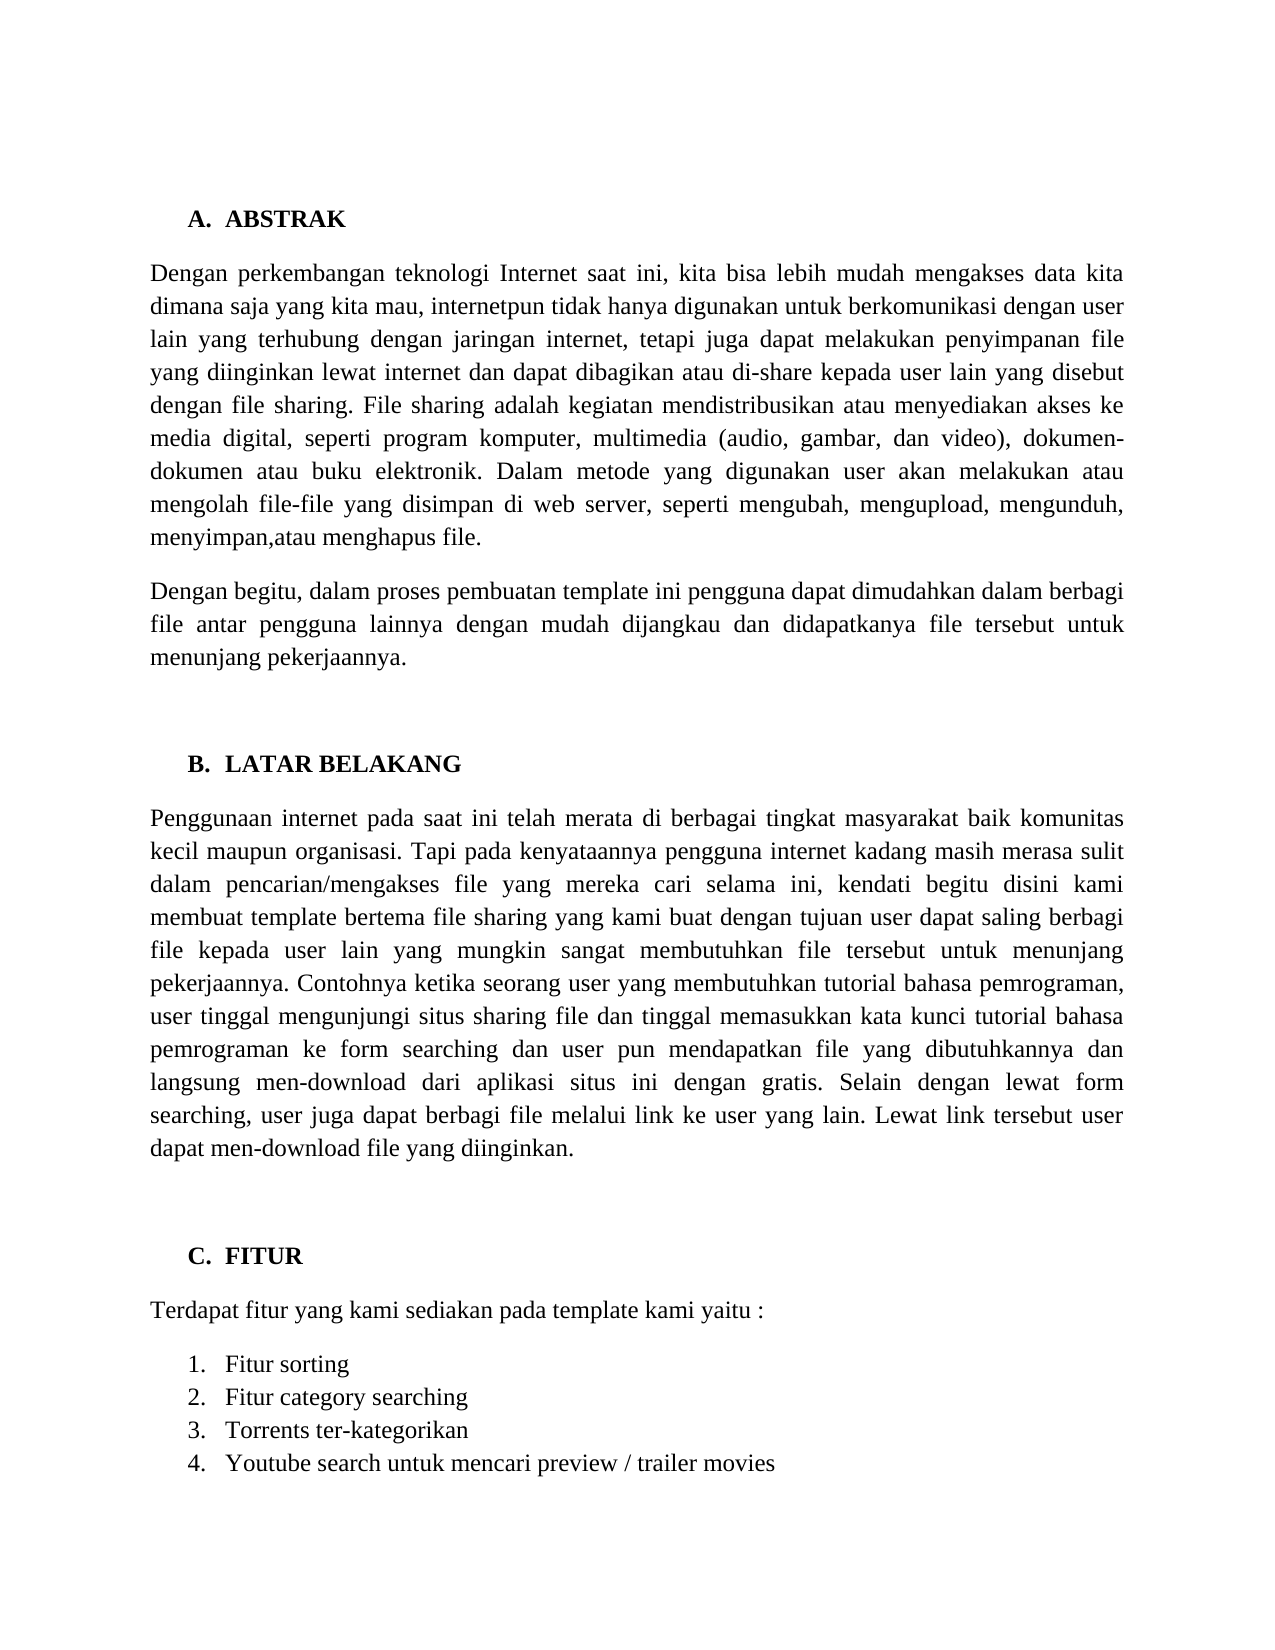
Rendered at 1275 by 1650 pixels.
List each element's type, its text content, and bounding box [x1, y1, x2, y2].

text Penggunaan internet pada saat ini telah merata di berbagai tingkat masyarakat baik komunitas kecil maupun organisasi. Tapi pada kenyataannya pengguna internet kadang masih merasa sulit dalam pencarian/mengakses file yang mereka cari selama ini, kendati begitu disini kami membuat template bertema file sharing yang kami buat dengan tujuan user dapat saling berbagi file kepada user lain yang mungkin sangat membutuhkan file tersebut untuk menunjang pekerjaannya. Contohnya ketika seorang user yang membutuhkan tutorial bahasa pemrograman, user tinggal mengunjungi situs sharing file dan tinggal memasukkan kata kunci tutorial bahasa pemrograman ke form searching dan user pun mendapatkan file yang dibutuhkannya dan langsung men-download dari aplikasi situs ini dengan gratis. Selain dengan lewat form searching, user juga dapat berbagi file melalui link ke user yang lain. Lewat link tersebut user dapat men-download file yang diinginkan. [150, 803, 1125, 1162]
list Youtube search untuk mencari preview / trailer movies [187, 1448, 1125, 1477]
list Torrents ter-kategorikan [187, 1415, 1125, 1444]
list Fitur category searching [187, 1382, 1125, 1411]
text Dengan begitu, dalam proses pembuatan template ini pengguna dapat dimudahkan dalam berbagi file antar pengguna lainnya dengan mudah dijangkau dan didapatkanya file tersebut untuk menunjang pekerjaannya. [150, 576, 1125, 671]
list FITUR [187, 1241, 1125, 1270]
list Fitur sorting [187, 1349, 1125, 1378]
list ABSTRAK [187, 204, 1125, 233]
text Dengan perkembangan teknologi Internet saat ini, kita bisa lebih mudah mengakses data kita dimana saja yang kita mau, internetpun tidak hanya digunakan untuk berkomunikasi dengan user lain yang terhubung dengan jaringan internet, tetapi juga dapat melakukan penyimpanan file yang diinginkan lewat internet dan dapat dibagikan atau di-share kepada user lain yang disebut dengan file sharing. File sharing adalah kegiatan mendistribusikan atau menyediakan akses ke media digital, seperti program komputer, multimedia (audio, gambar, dan video), dokumen-dokumen atau buku elektronik. Dalam metode yang digunakan user akan melakukan atau mengolah file-file yang disimpan di web server, seperti mengubah, mengupload, mengunduh, menyimpan,atau menghapus file. [150, 258, 1125, 551]
list LATAR BELAKANG [187, 749, 1125, 778]
text Terdapat fitur yang kami sediakan pada template kami yaitu : [150, 1295, 1125, 1324]
